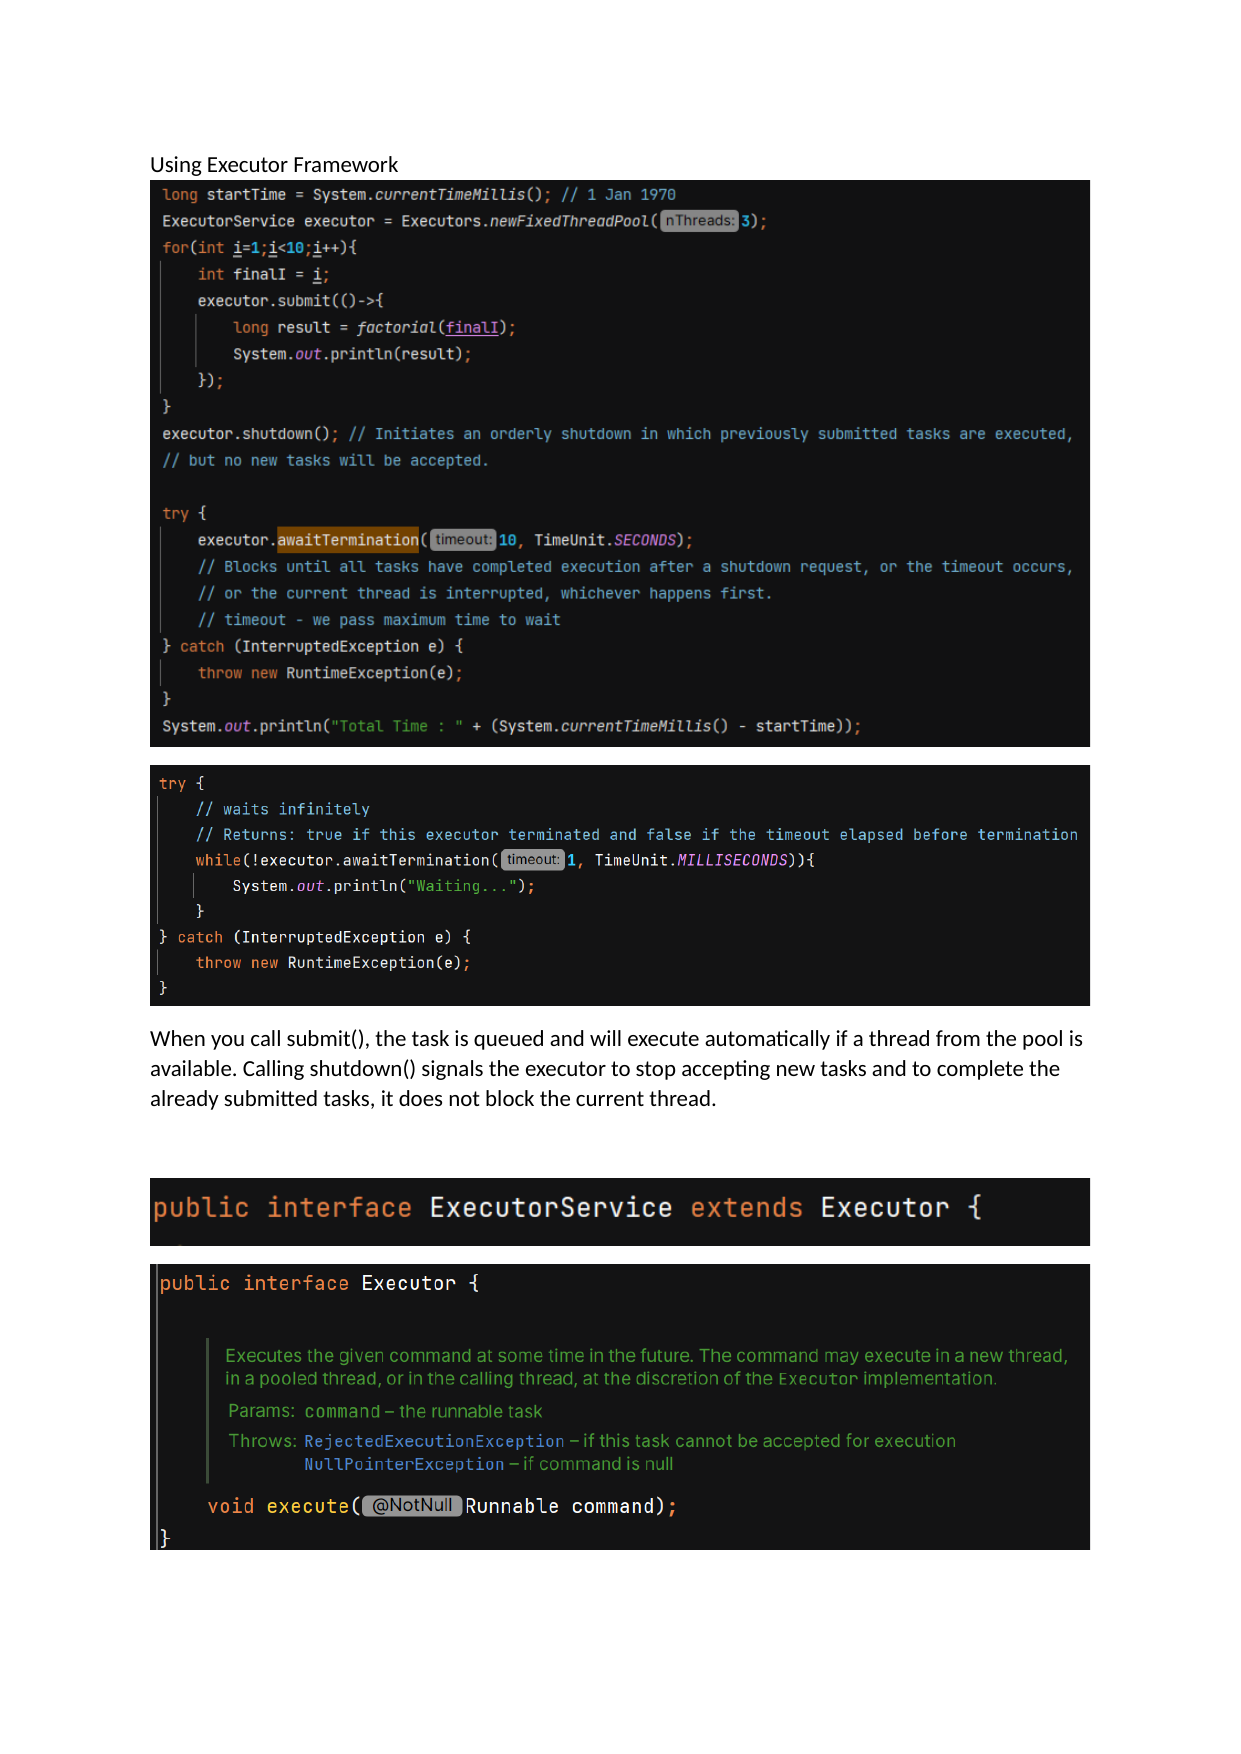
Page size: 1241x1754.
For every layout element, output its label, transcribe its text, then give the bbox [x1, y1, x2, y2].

picture [150, 765, 1091, 1006]
picture [150, 1178, 1091, 1246]
picture [150, 180, 1091, 747]
picture [150, 1264, 1091, 1550]
text Using Executor Framework [150, 150, 1090, 180]
text When you call submit(), the task is queued and will execute automatically if a thread from the pool is available. Calling shutdown() signals the executor to stop accepting new tasks and to complete the already submitted tasks, it does not block the current thread. [150, 1024, 1090, 1112]
